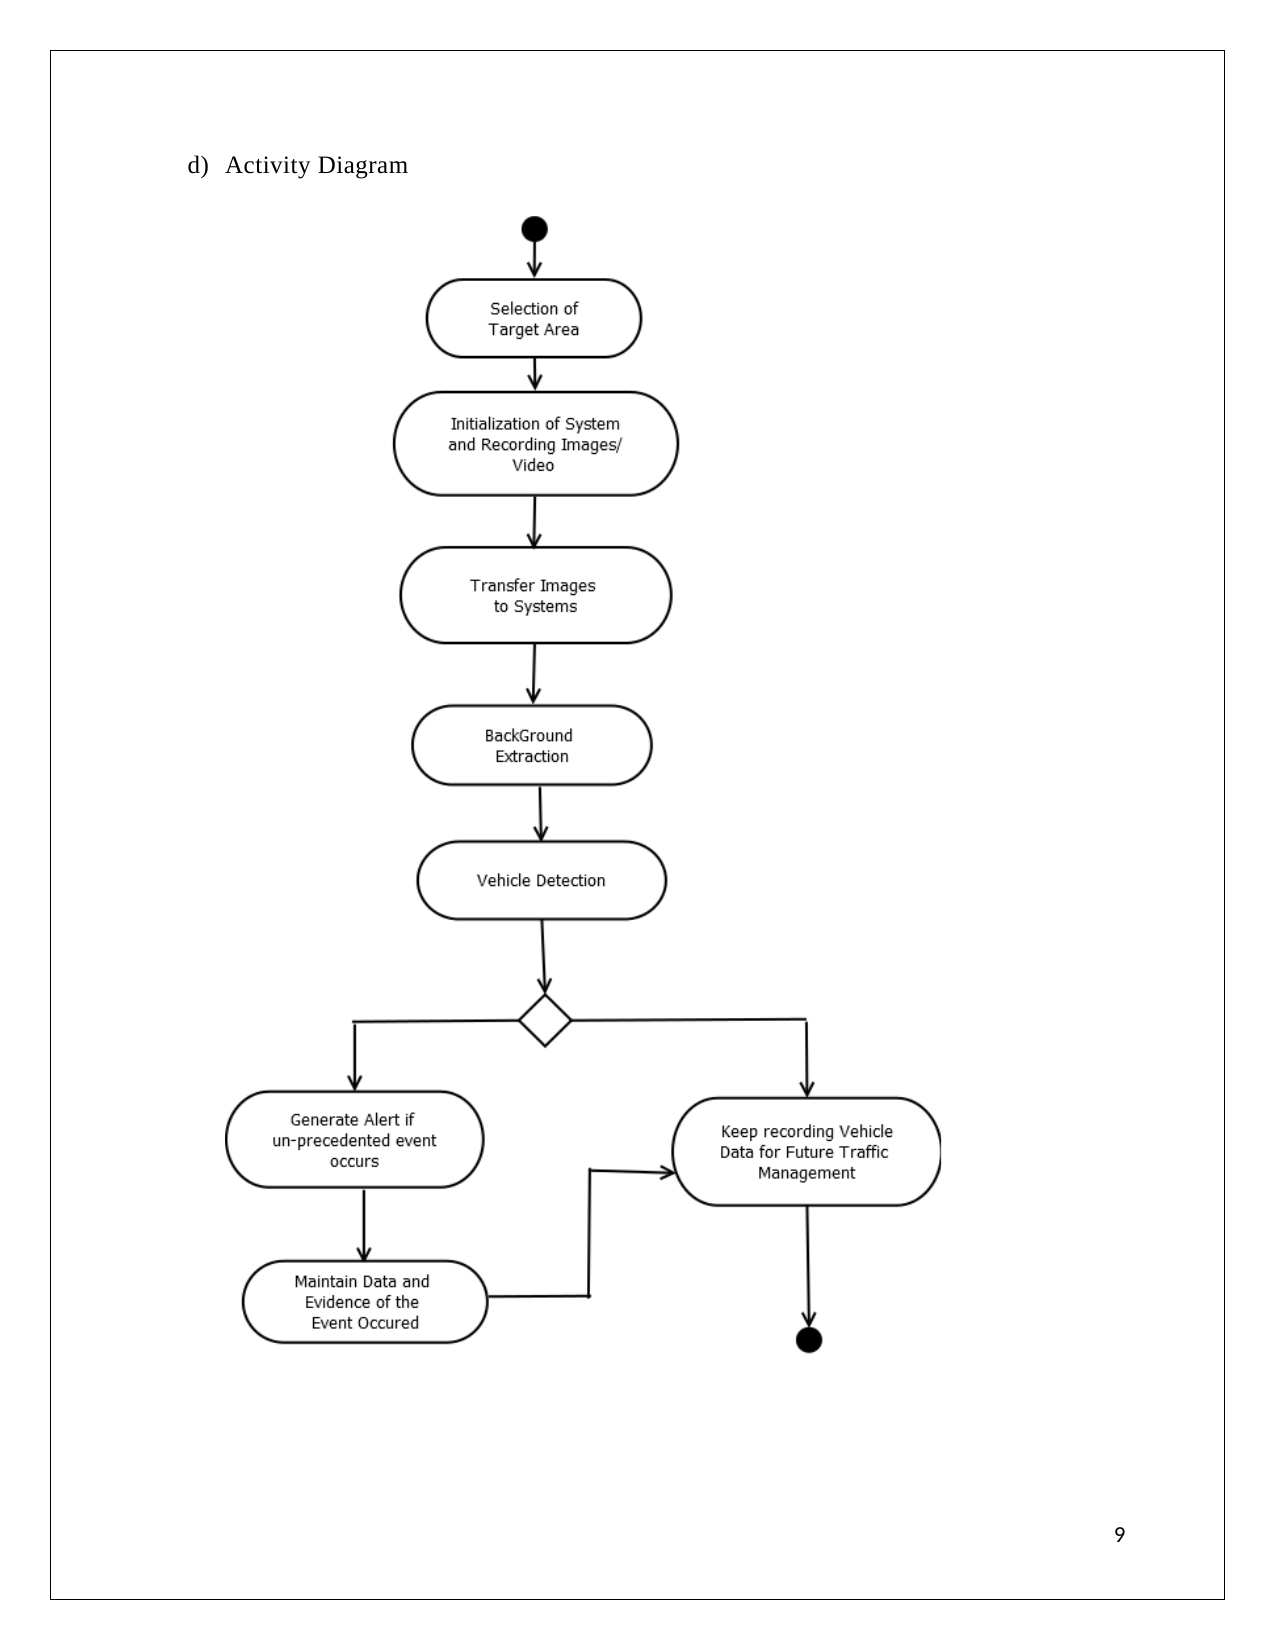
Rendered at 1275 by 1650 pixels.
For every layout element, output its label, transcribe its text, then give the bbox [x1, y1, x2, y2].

list Activity Diagram [187, 150, 1125, 179]
picture [225, 216, 942, 1401]
